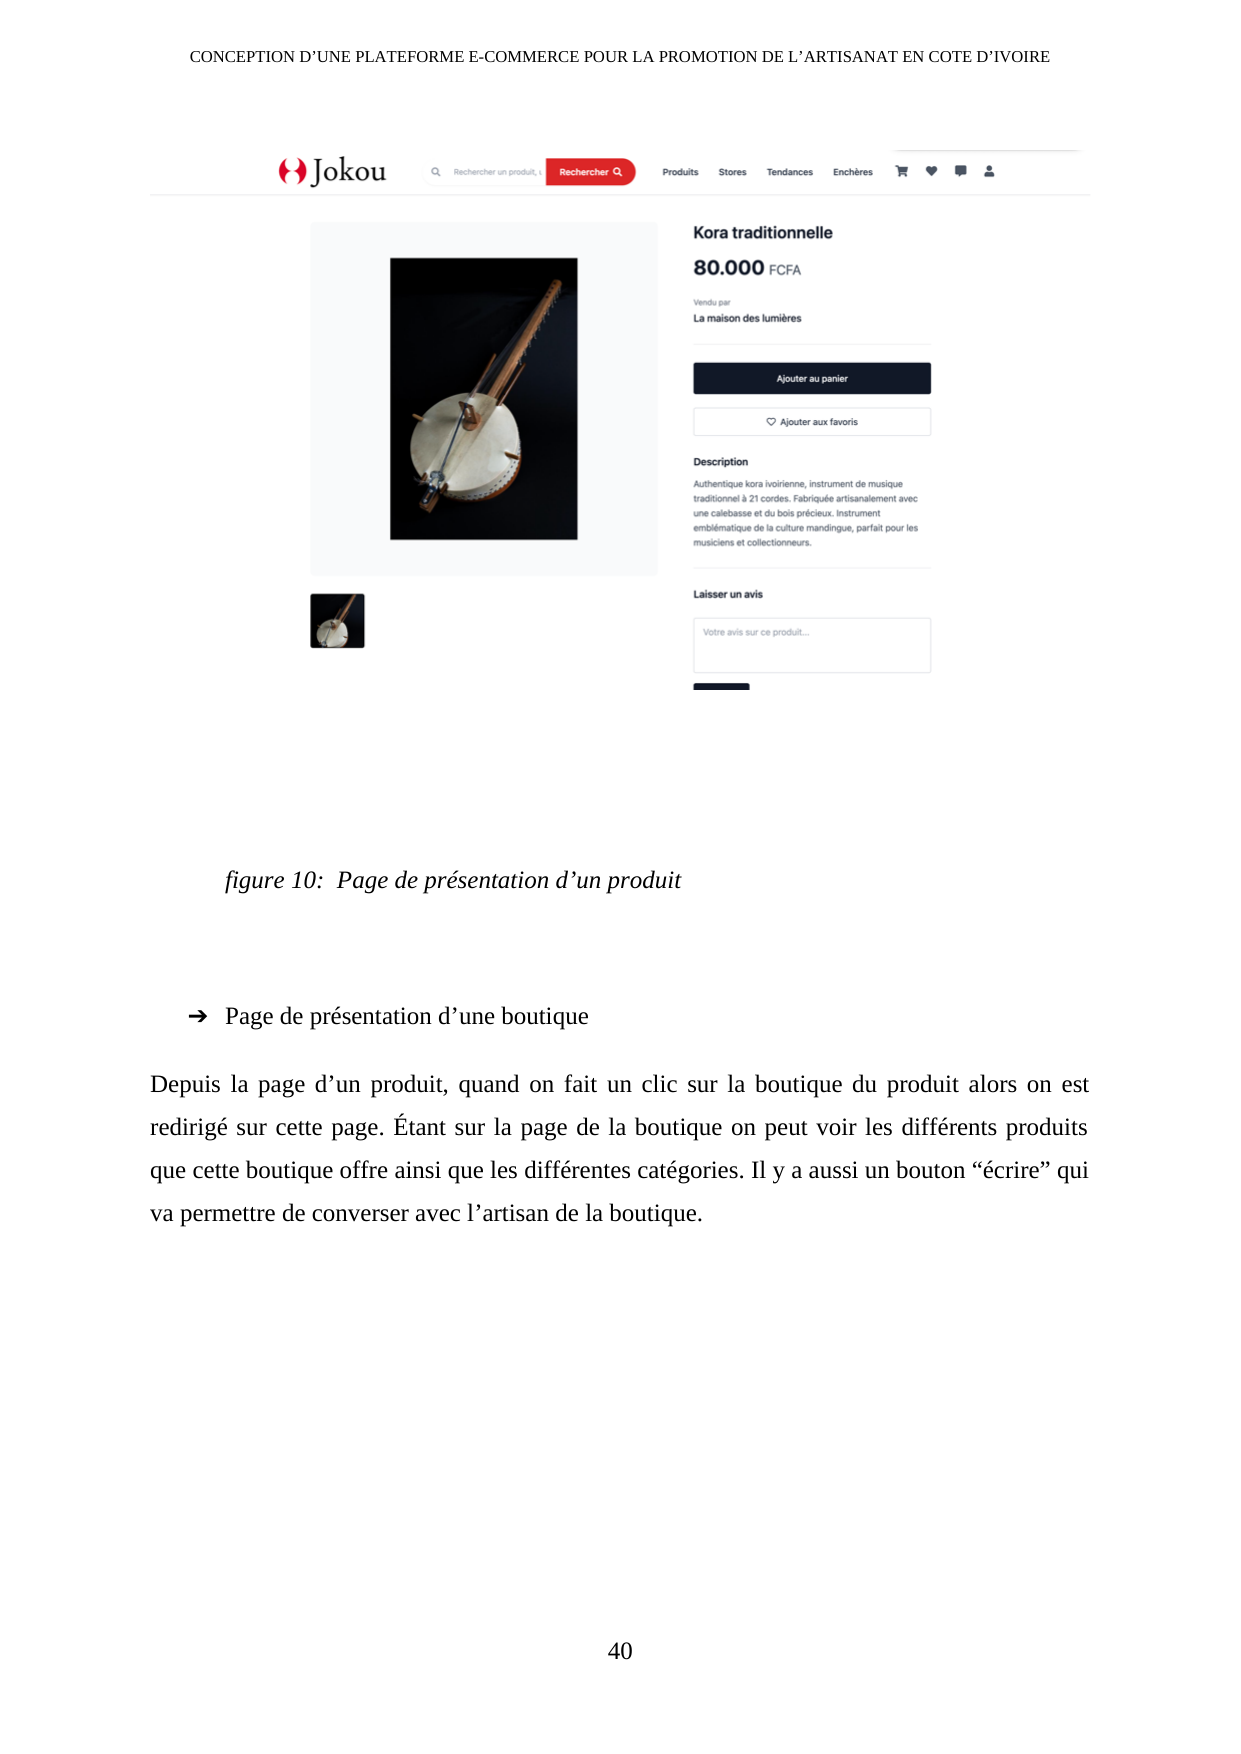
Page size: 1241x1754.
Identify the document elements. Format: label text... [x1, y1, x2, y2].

text figure 10: Page de présentation d’un produit [150, 865, 1090, 893]
text Depuis la page d’un produit, quand on fait un clic sur la boutique du produit alors on est redirigé sur cette page. Étant sur la page de la boutique on peut voir les différents produits que cette boutique offre ainsi que les différentes catégories. Il y a aussi un bouton “écrire” qui va permettre de converser avec l’artisan de la boutique. [150, 1069, 1090, 1227]
list Page de présentation d’une boutique [187, 1001, 1090, 1030]
picture [150, 150, 1091, 690]
